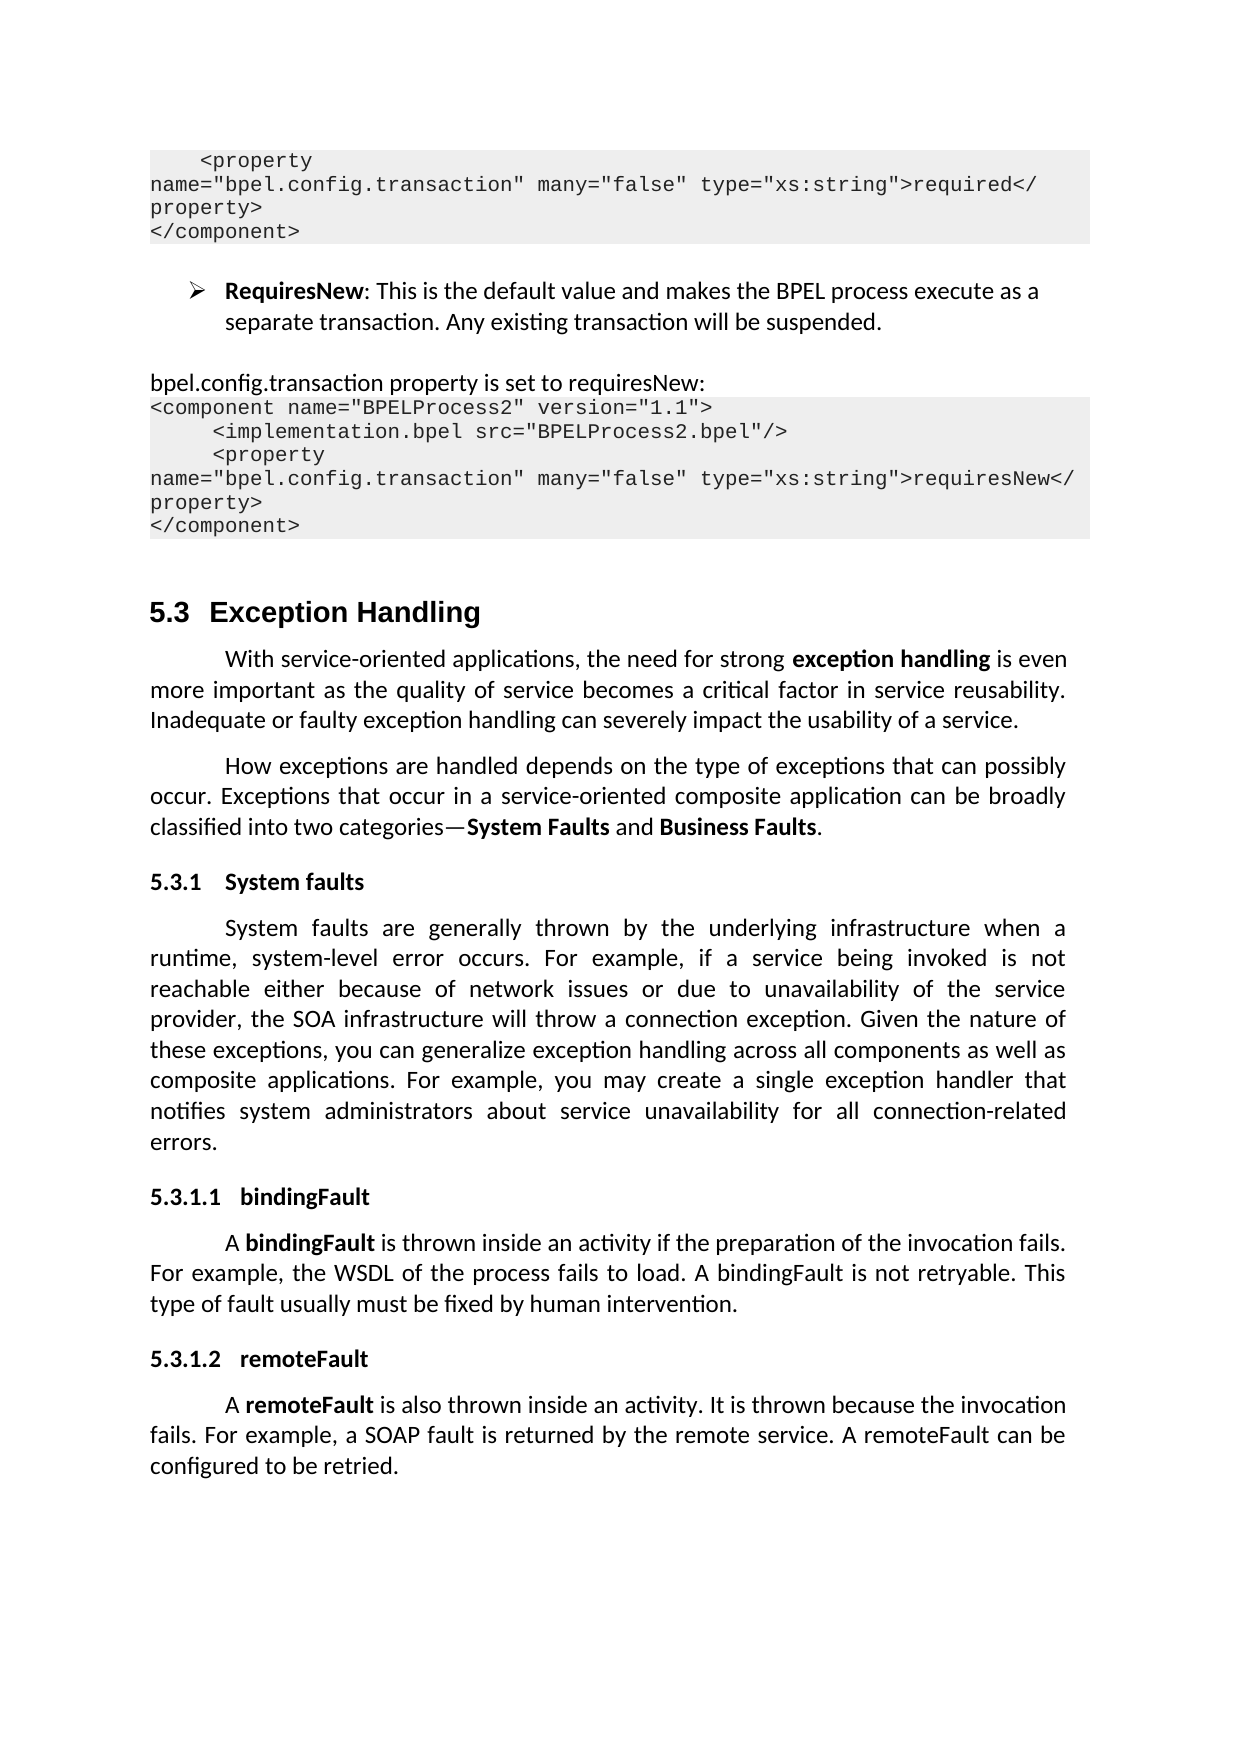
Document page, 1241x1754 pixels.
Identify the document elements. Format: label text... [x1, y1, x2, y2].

subtitle bindingFault [150, 1181, 1090, 1212]
text With service-oriented applications, the need for strong exception handling is even more important as the quality of service becomes a critical factor in service reusability. Inadequate or faulty exception handling can severely impact the usability of a service. [150, 643, 1068, 735]
subtitle remoteFault [150, 1343, 1090, 1374]
text A bindingFault is thrown inside an activity if the preparation of the invocation fails. For example, the WSDL of the process fails to load. A bindingFault is not retryable. This type of fault usually must be fixed by human intervention. [150, 1227, 1068, 1318]
text </component> [150, 221, 1090, 244]
text <property name="bpel.config.transaction" many="false" type="xs:string">required</property> [150, 150, 1090, 221]
subtitle System faults [150, 867, 1090, 897]
text bpel.config.transaction property is set to requiresNew: [150, 367, 1090, 397]
text How exceptions are handled depends on the type of exceptions that can possibly occur. Exceptions that occur in a service-oriented composite application can be broadly classified into two categories—System Faults and Business Faults. [150, 750, 1068, 842]
text <implementation.bpel src="BPELProcess2.bpel"/> [150, 421, 1090, 444]
text <component name="BPELProcess2" version="1.1"> [150, 397, 1090, 421]
list RequiresNew: This is the default value and makes the BPEL process execute as a separate transaction. Any existing transaction will be suspended. [187, 275, 1090, 336]
text <property name="bpel.config.transaction" many="false" type="xs:string">requiresNew</property> [150, 444, 1090, 515]
text System faults are generally thrown by the underlying infrastructure when a runtime, system-level error occurs. For example, if a service being invoked is not reachable either because of network issues or due to unavailability of the service provider, the SOA infrastructure will throw a connection exception. Given the nature of these exceptions, you can generalize exception handling across all components as well as composite applications. For example, you may create a single exception handler that notifies system administrators about service unavailability for all connection-related errors. [150, 912, 1068, 1156]
text </component> [150, 515, 1090, 539]
text A remoteFault is also thrown inside an activity. It is thrown because the invocation fails. For example, a SOAP fault is returned by the remote service. A remoteFault can be configured to be retried. [150, 1389, 1068, 1480]
subtitle Exception Handling [149, 595, 1090, 628]
